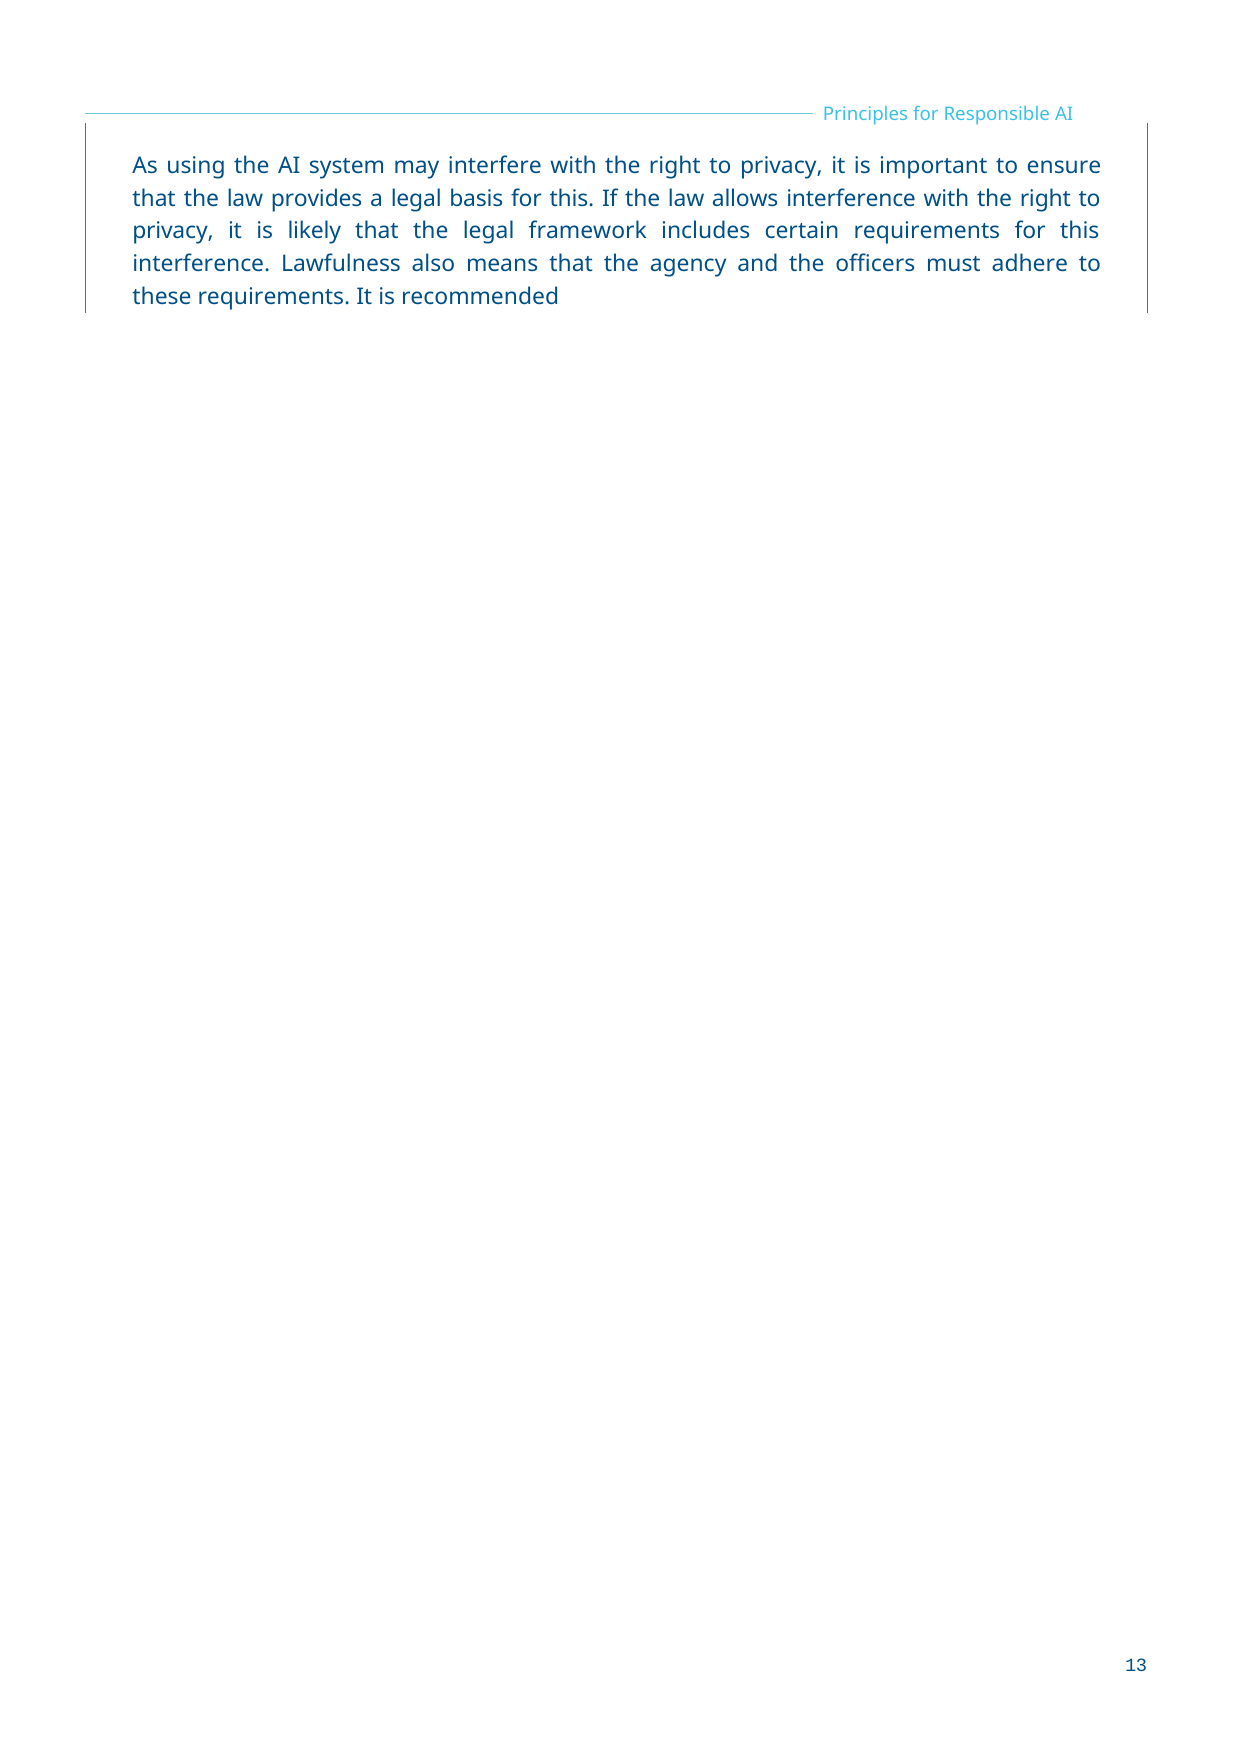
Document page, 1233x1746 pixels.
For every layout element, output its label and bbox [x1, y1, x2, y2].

table_cell [86, 123, 1147, 312]
